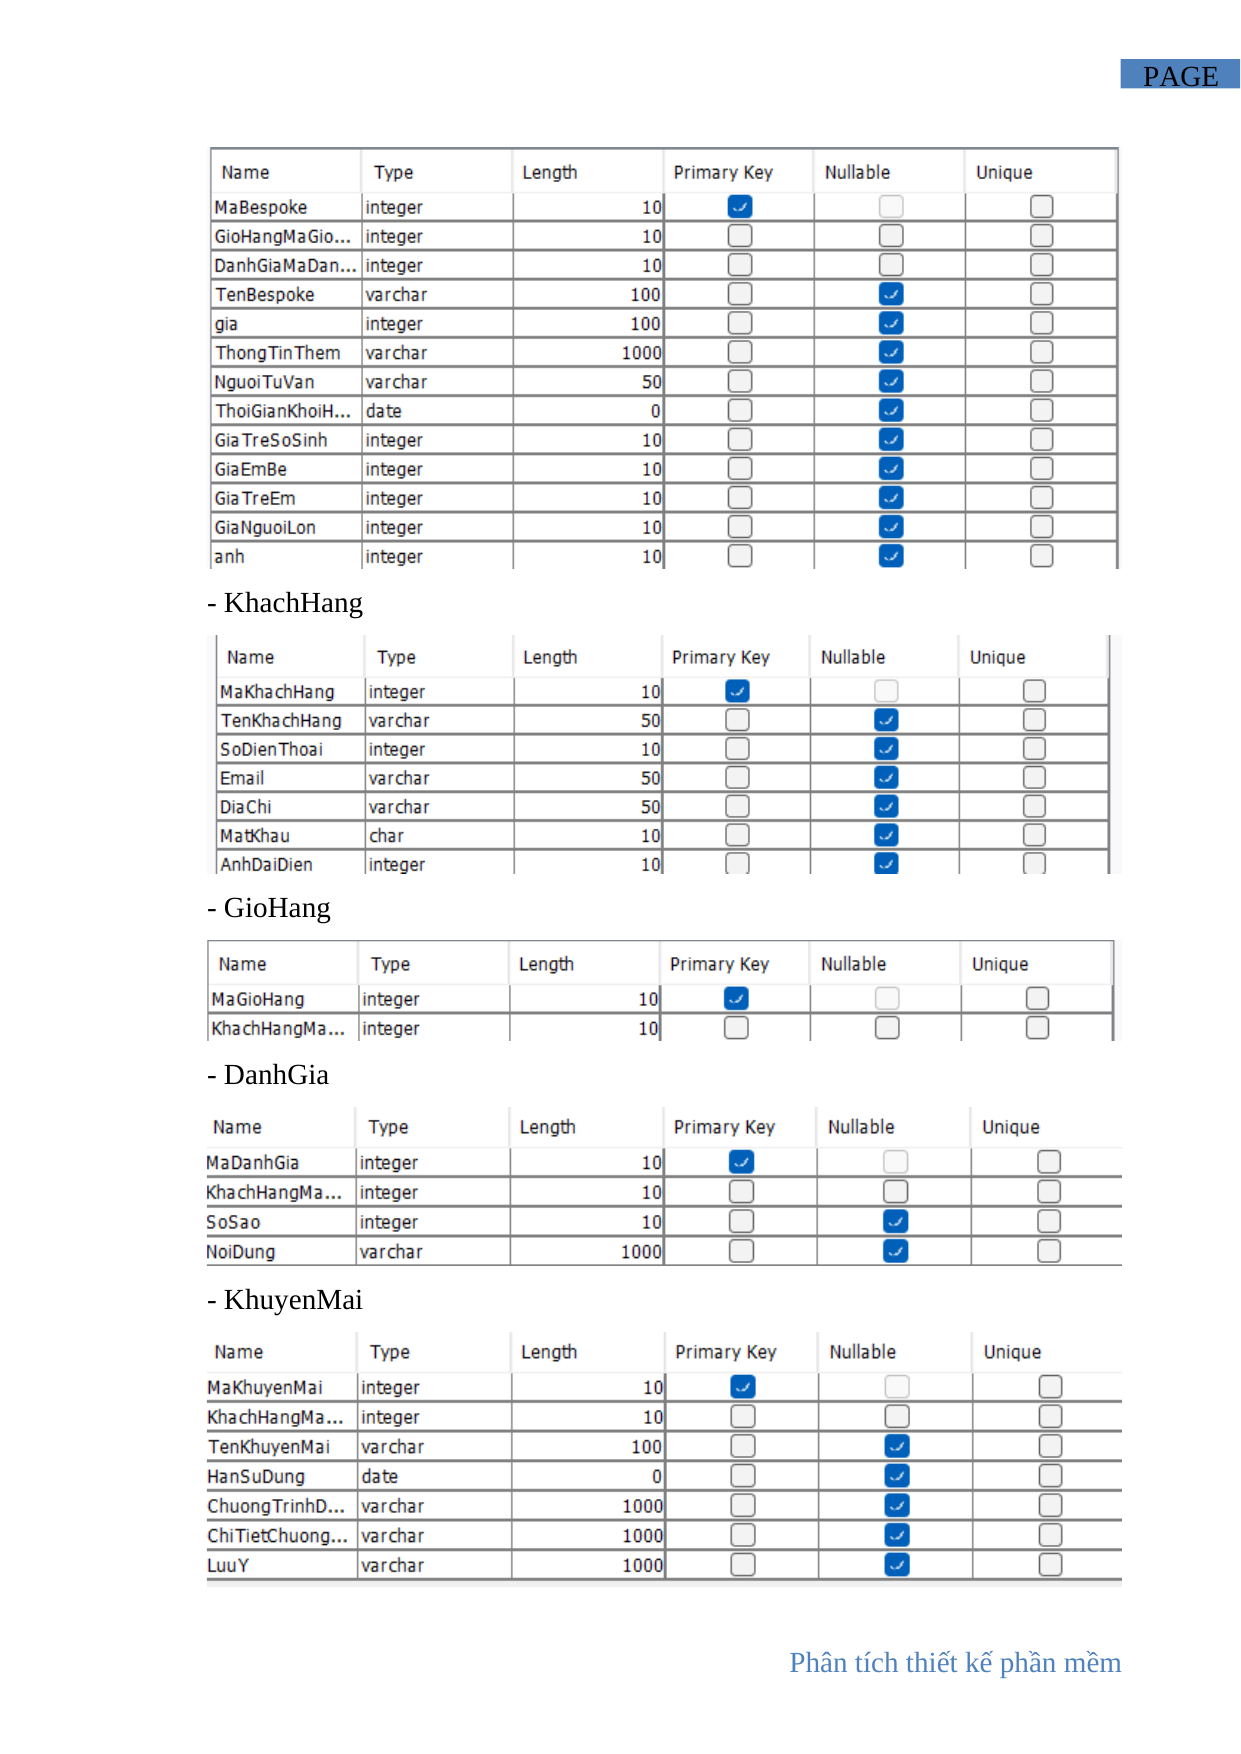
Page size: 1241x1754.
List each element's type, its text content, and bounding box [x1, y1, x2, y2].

text - KhuyenMai [207, 1282, 1122, 1316]
picture [206, 1107, 1122, 1266]
picture [206, 1332, 1122, 1587]
picture [206, 940, 1122, 1041]
text - GioHang [207, 890, 1122, 923]
picture [206, 147, 1122, 569]
picture [206, 635, 1122, 874]
text - KhachHang [207, 585, 1122, 619]
text - DanhGia [207, 1057, 1122, 1091]
